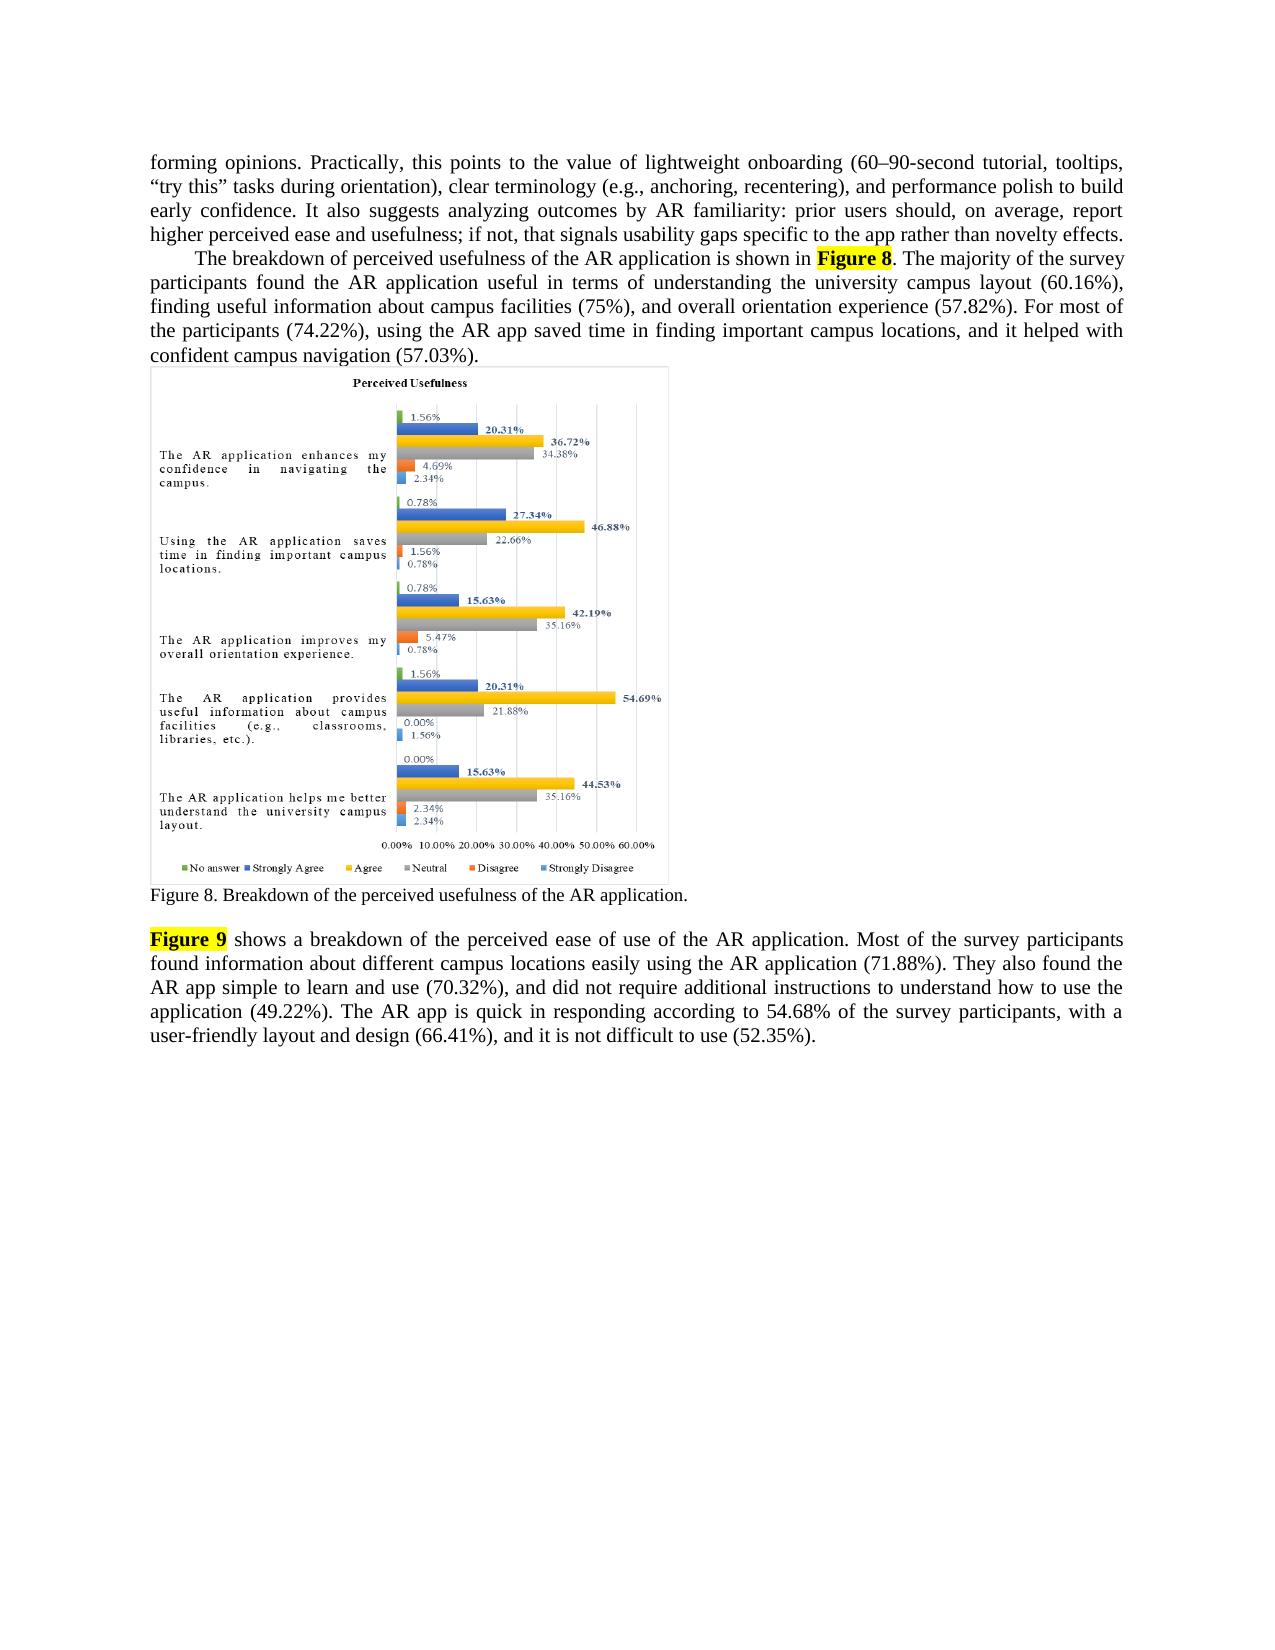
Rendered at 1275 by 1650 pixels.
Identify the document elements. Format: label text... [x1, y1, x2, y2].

text The breakdown of perceived usefulness of the AR application is shown in Figure 8. The majority of the survey participants found the AR application useful in terms of understanding the university campus layout (60.16%), finding useful information about campus facilities (75%), and overall orientation experience (57.82%). For most of the participants (74.22%), using the AR app saved time in finding important campus locations, and it helped with confident campus navigation (57.03%). [150, 246, 1125, 367]
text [150, 150, 1125, 246]
picture [150, 366, 669, 885]
text Figure 8. Breakdown of the perceived usefulness of the AR application. [150, 884, 1125, 906]
text Figure 9 shows a breakdown of the perceived ease of use of the AR application. Most of the survey participants found information about different campus locations easily using the AR application (71.88%). They also found the AR app simple to learn and use (70.32%), and did not require additional instructions to understand how to use the application (49.22%). The AR app is quick in responding according to 54.68% of the survey participants, with a user-friendly layout and design (66.41%), and it is not difficult to use (52.35%). [150, 927, 1125, 1047]
